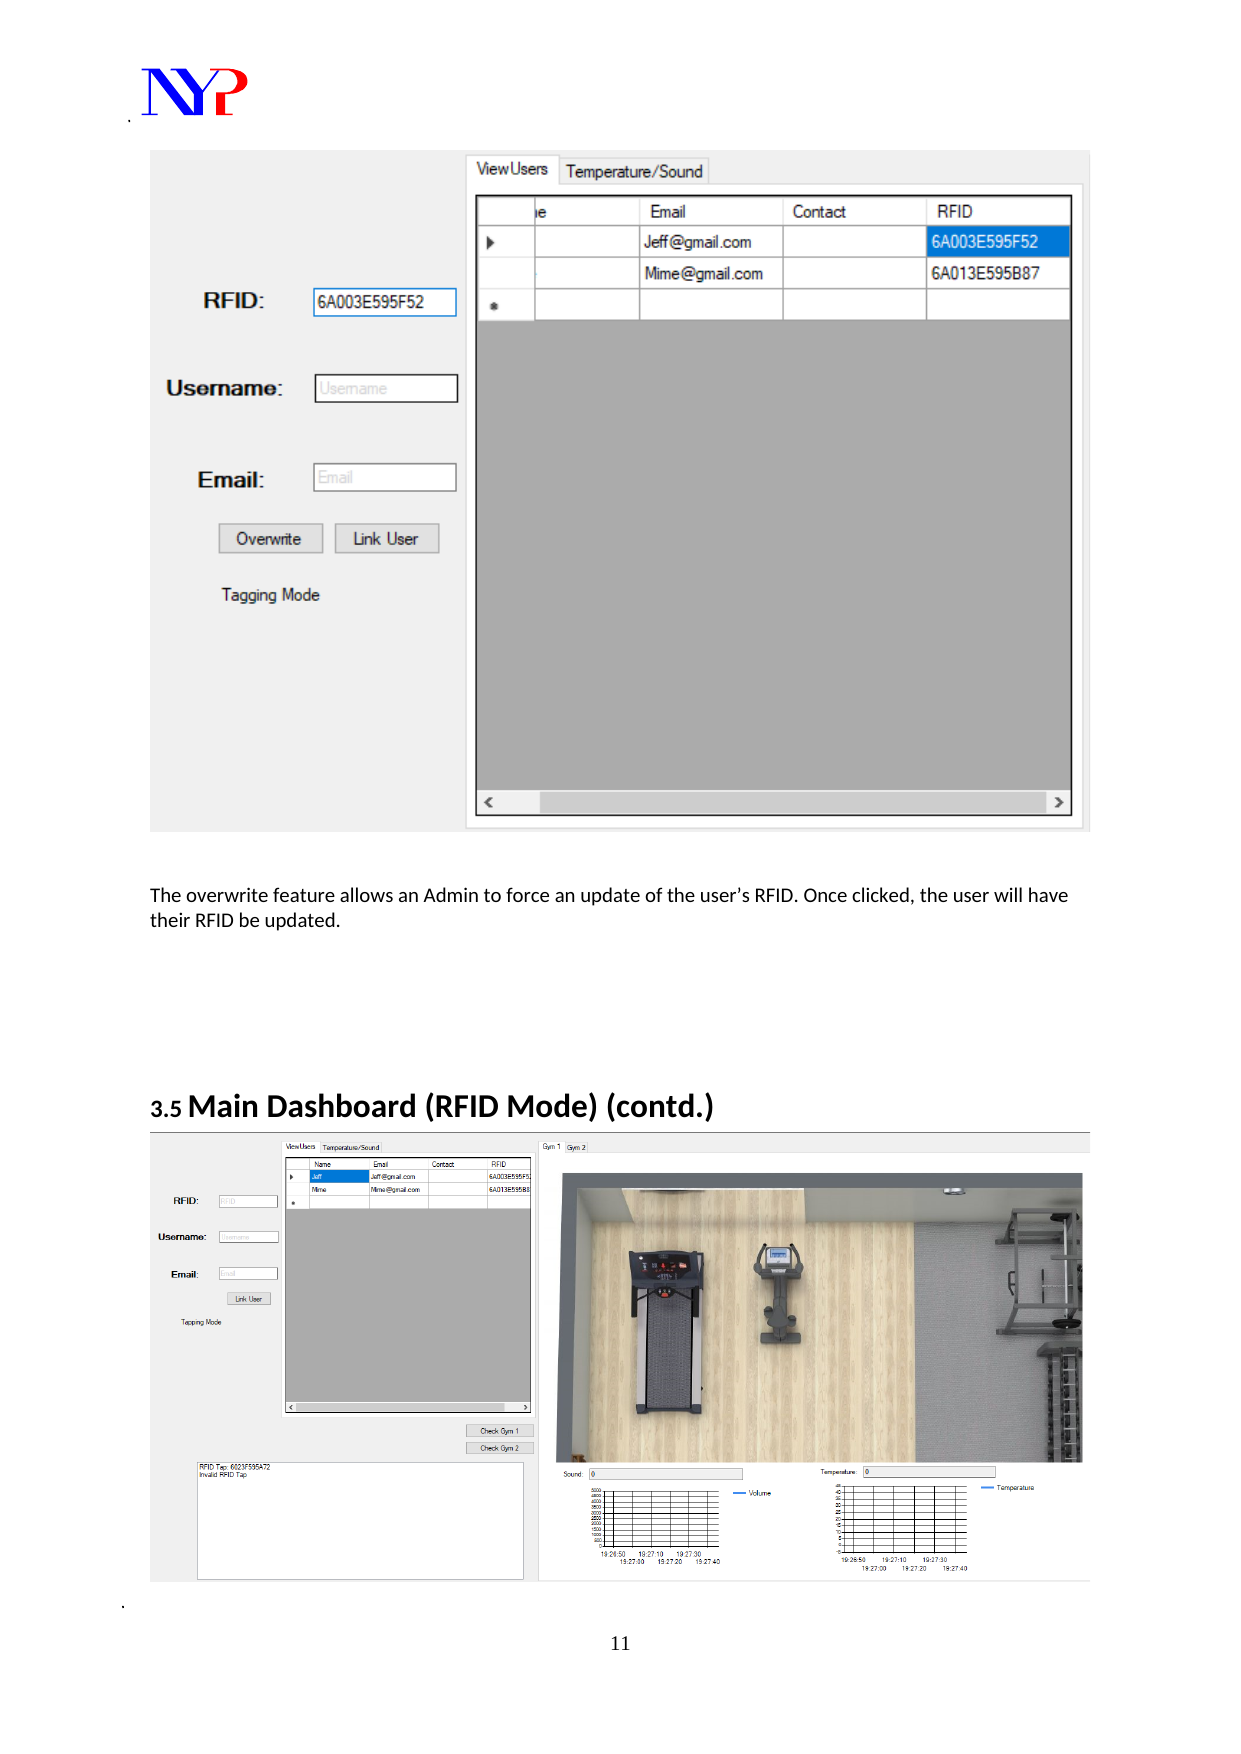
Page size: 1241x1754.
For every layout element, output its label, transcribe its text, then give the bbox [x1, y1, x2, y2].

text The overwrite feature allows an Admin to force an update of the user’s RFID. Once clicked, the user will have their RFID be updated. [150, 882, 1090, 933]
subtitle Main Dashboard (RFID Mode) (contd.) [150, 1085, 1090, 1126]
picture [150, 150, 1091, 832]
picture [150, 1132, 1091, 1582]
